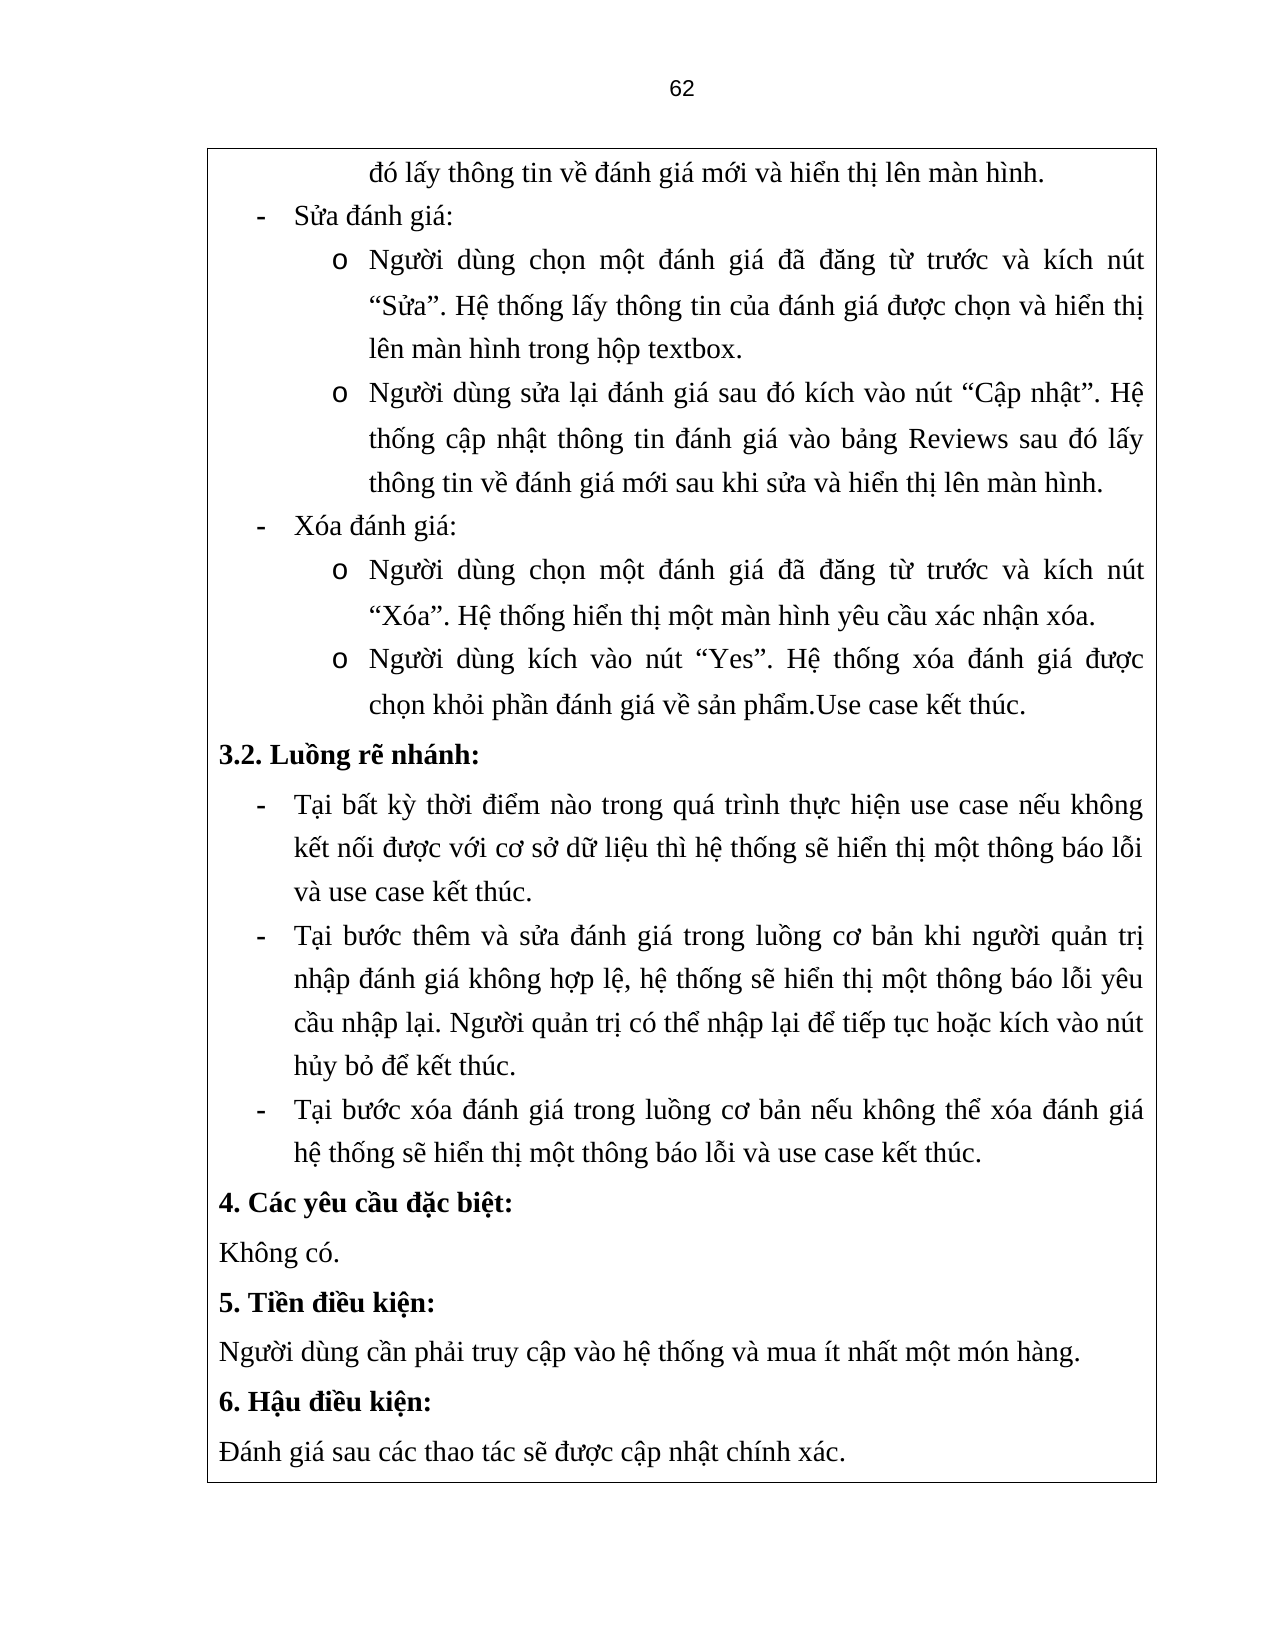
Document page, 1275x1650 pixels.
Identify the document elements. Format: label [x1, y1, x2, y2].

table_header [208, 149, 1156, 1482]
